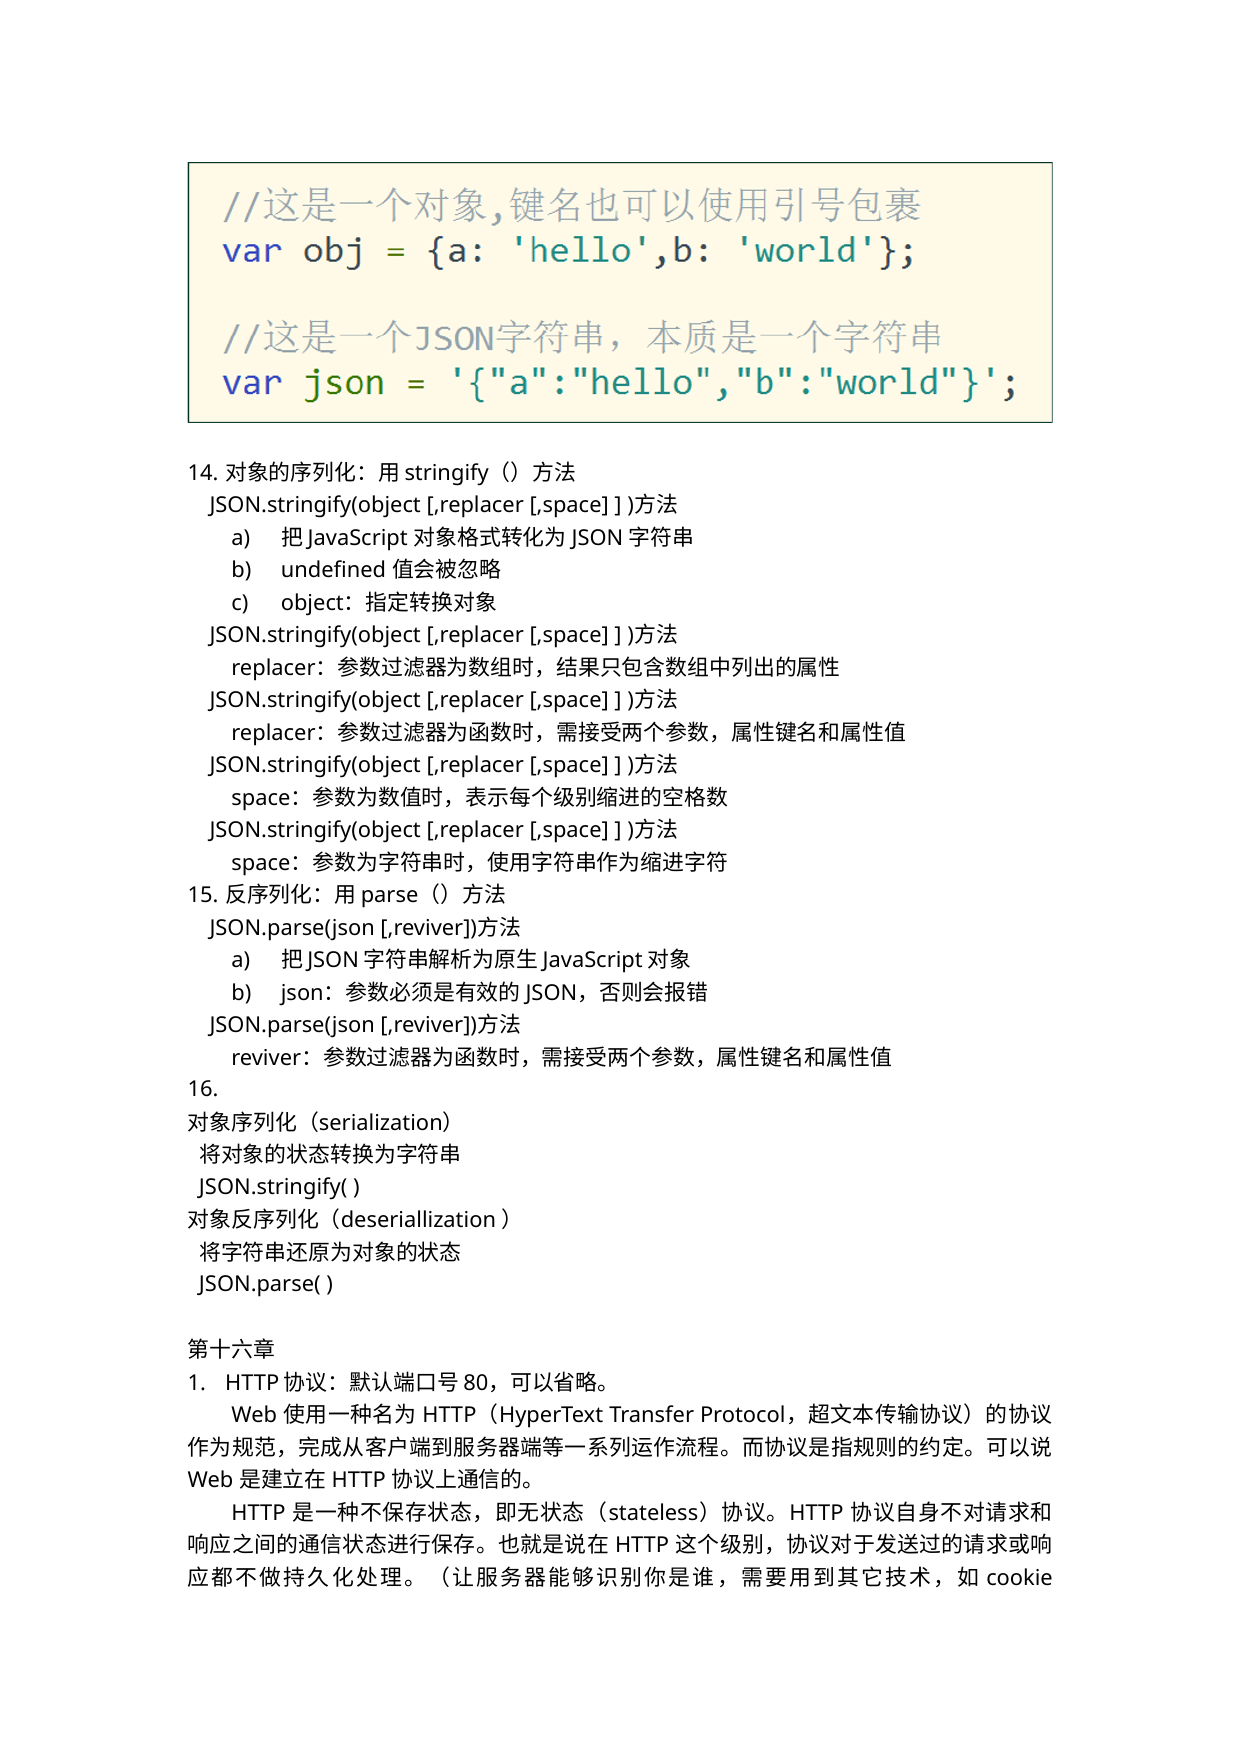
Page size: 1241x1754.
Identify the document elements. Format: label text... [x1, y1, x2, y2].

text JSON.parse(json [,reviver])方法 [187, 1007, 1053, 1039]
list 把 JavaScript 对象格式转化为 JSON 字符串 [231, 519, 1053, 552]
list HTTP协议：默认端口号80，可以省略。 [187, 1364, 1053, 1397]
text 对象序列化（serialization） [187, 1104, 1053, 1137]
text 将对象的状态转换为字符串 [187, 1137, 1053, 1169]
text JSON.stringify(object [,replacer [,space] ] )方法 [187, 487, 1053, 519]
text JSON.parse(json [,reviver])方法 [187, 909, 1053, 942]
text 对象反序列化（deseriallization ） [187, 1202, 1053, 1234]
text 第十六章 [187, 1332, 1053, 1364]
text JSON.stringify( ) [187, 1169, 1053, 1202]
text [187, 1494, 1053, 1592]
list 反序列化：用parse（）方法 [187, 877, 1053, 909]
text Web 使用一种名为 HTTP（HyperText Transfer Protocol，超文本传输协议）的协议作为规范，完成从客户端到服务器端等一系列运作流程。而协议是指规则的约定。可以说，Web 是建立在 HTTP 协议上通信的。 [187, 1397, 1053, 1494]
list json：参数必须是有效的 JSON，否则会报错 [231, 974, 1053, 1007]
list object：指定转换对象 [231, 584, 1053, 617]
text JSON.parse( ) [187, 1267, 1053, 1299]
list 对象的序列化：用stringify（）方法 [187, 454, 1053, 487]
text JSON.stringify(object [,replacer [,space] ] )方法 [187, 812, 1053, 844]
text JSON.stringify(object [,replacer [,space] ] )方法 [187, 682, 1053, 714]
text replacer：参数过滤器为数组时，结果只包含数组中列出的属性 [187, 649, 1053, 682]
text JSON.stringify(object [,replacer [,space] ] )方法 [187, 617, 1053, 649]
list 把JSON字符串解析为原生JavaScript对象 [231, 942, 1053, 974]
text 将字符串还原为对象的状态 [187, 1234, 1053, 1267]
text 16. [187, 1072, 1053, 1104]
text replacer：参数过滤器为函数时，需接受两个参数，属性键名和属性值 [187, 714, 1053, 747]
picture [187, 162, 1053, 423]
list undefined 值会被忽略 [231, 552, 1053, 584]
text reviver：参数过滤器为函数时，需接受两个参数，属性键名和属性值 [187, 1039, 1053, 1072]
text JSON.stringify(object [,replacer [,space] ] )方法 [187, 747, 1053, 779]
text space：参数为字符串时，使用字符串作为缩进字符 [187, 844, 1053, 877]
text space：参数为数值时，表示每个级别缩进的空格数 [187, 779, 1053, 812]
